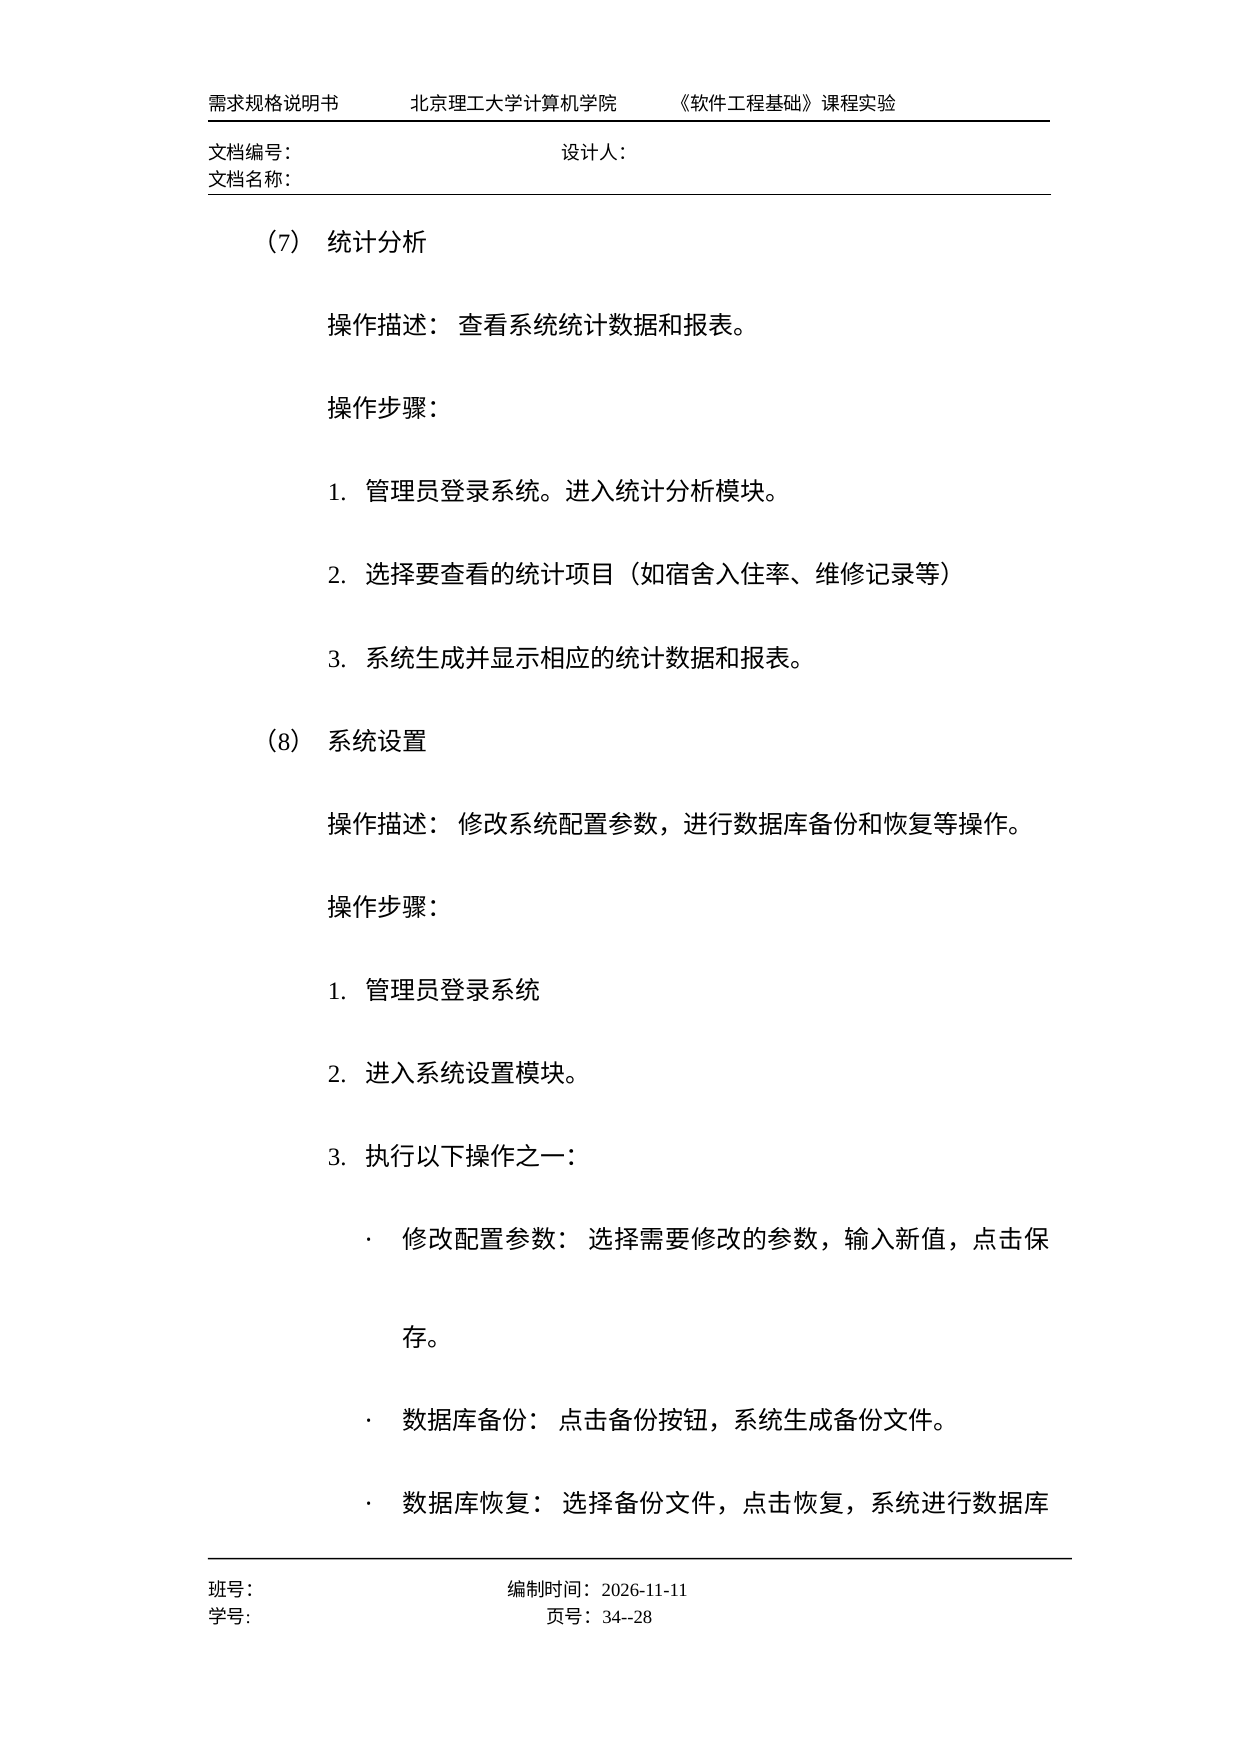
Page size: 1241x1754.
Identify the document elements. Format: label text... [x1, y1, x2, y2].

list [365, 1469, 1051, 1534]
list 操作步骤： [328, 374, 1051, 439]
list 操作描述： 查看系统统计数据和报表。 [328, 291, 1051, 356]
list 数据库备份： 点击备份按钮，系统生成备份文件。 [365, 1386, 1051, 1451]
list 执行以下操作之一： [328, 1122, 1051, 1187]
list 系统生成并显示相应的统计数据和报表。 [328, 624, 1051, 689]
list 管理员登录系统。进入统计分析模块。 [328, 457, 1051, 522]
list 操作描述： 修改系统配置参数，进行数据库备份和恢复等操作。 [328, 790, 1051, 855]
list 管理员登录系统 [328, 956, 1051, 1021]
list 统计分析 [253, 208, 1051, 273]
list 进入系统设置模块。 [328, 1039, 1051, 1104]
list 选择要查看的统计项目（如宿舍入住率、维修记录等） [328, 541, 1051, 606]
list 操作步骤： [328, 873, 1051, 938]
list 系统设置 [253, 707, 1051, 772]
list 修改配置参数： 选择需要修改的参数，输入新值，点击保存。 [365, 1206, 1051, 1368]
